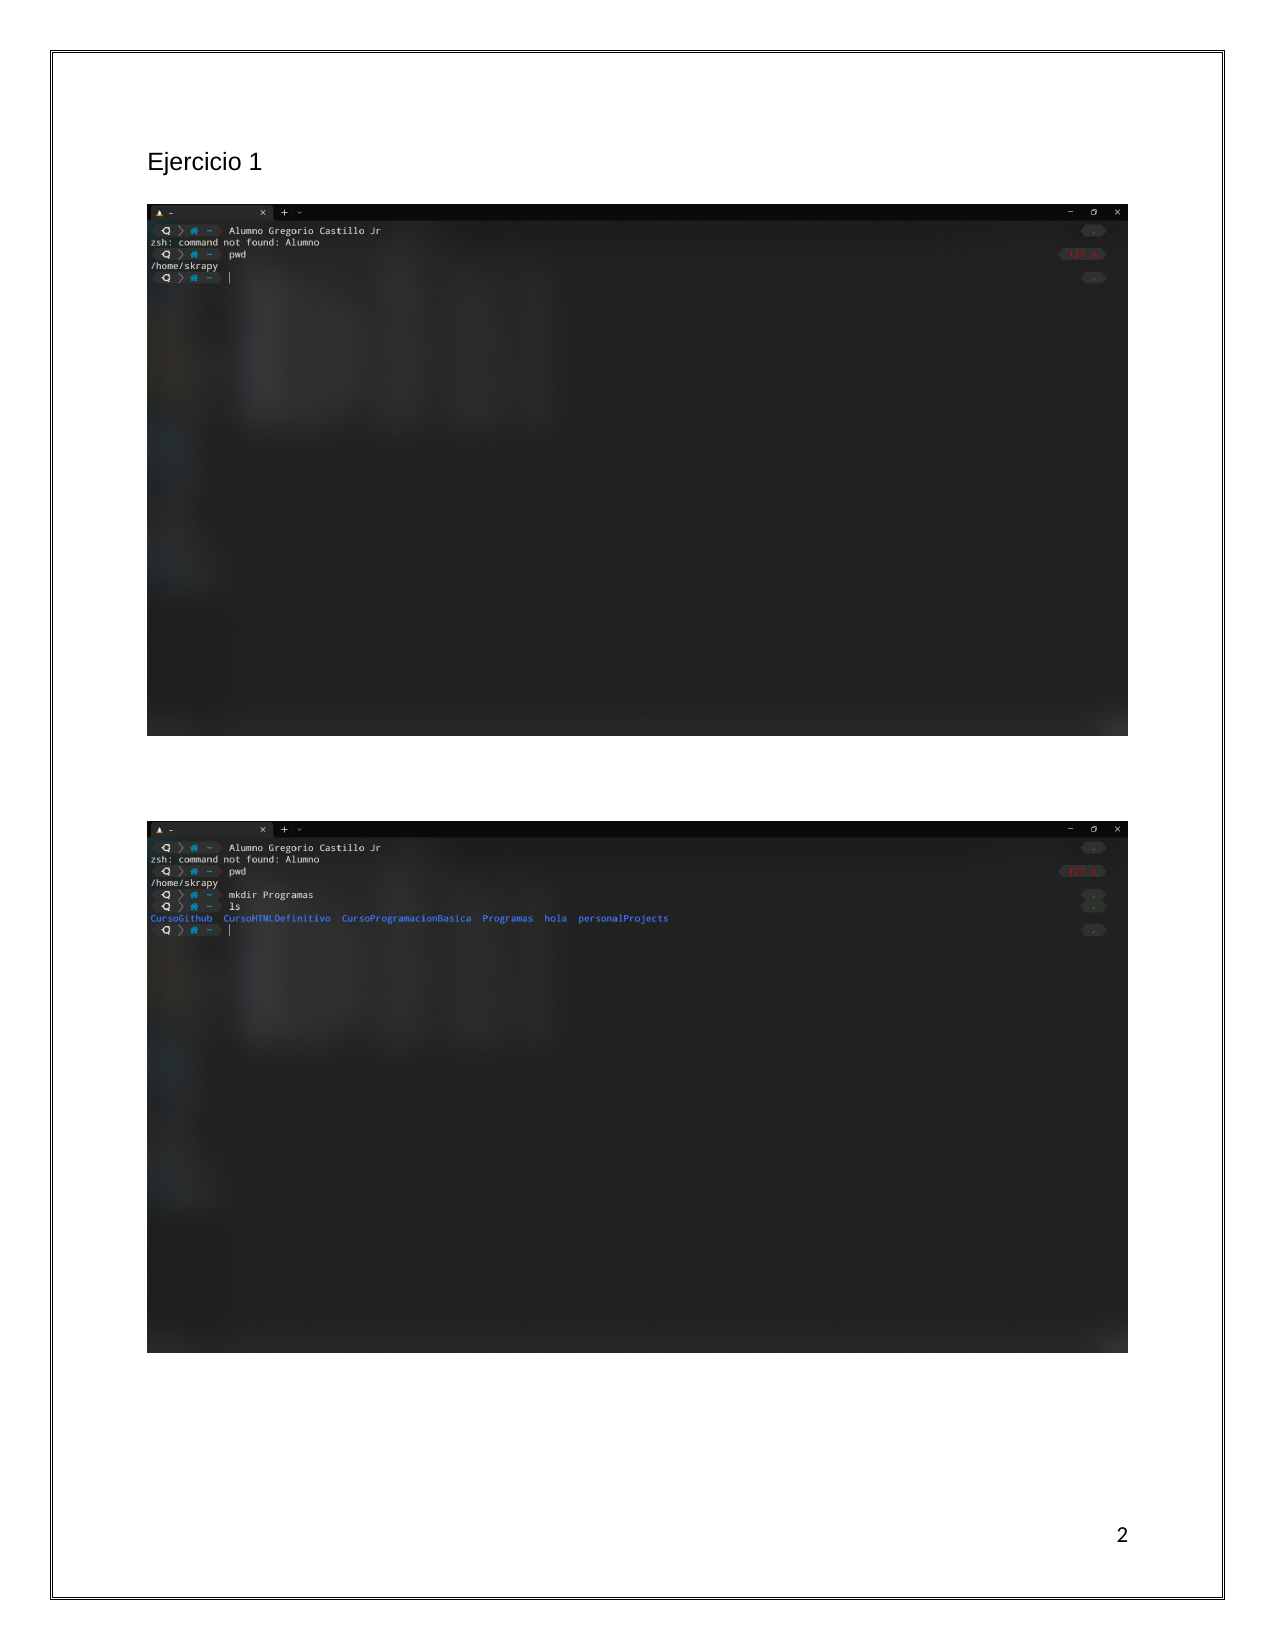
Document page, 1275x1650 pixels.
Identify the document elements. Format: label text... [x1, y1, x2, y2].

text Ejercicio 1 [147, 147, 1128, 176]
picture [147, 821, 1128, 1353]
picture [147, 204, 1128, 736]
